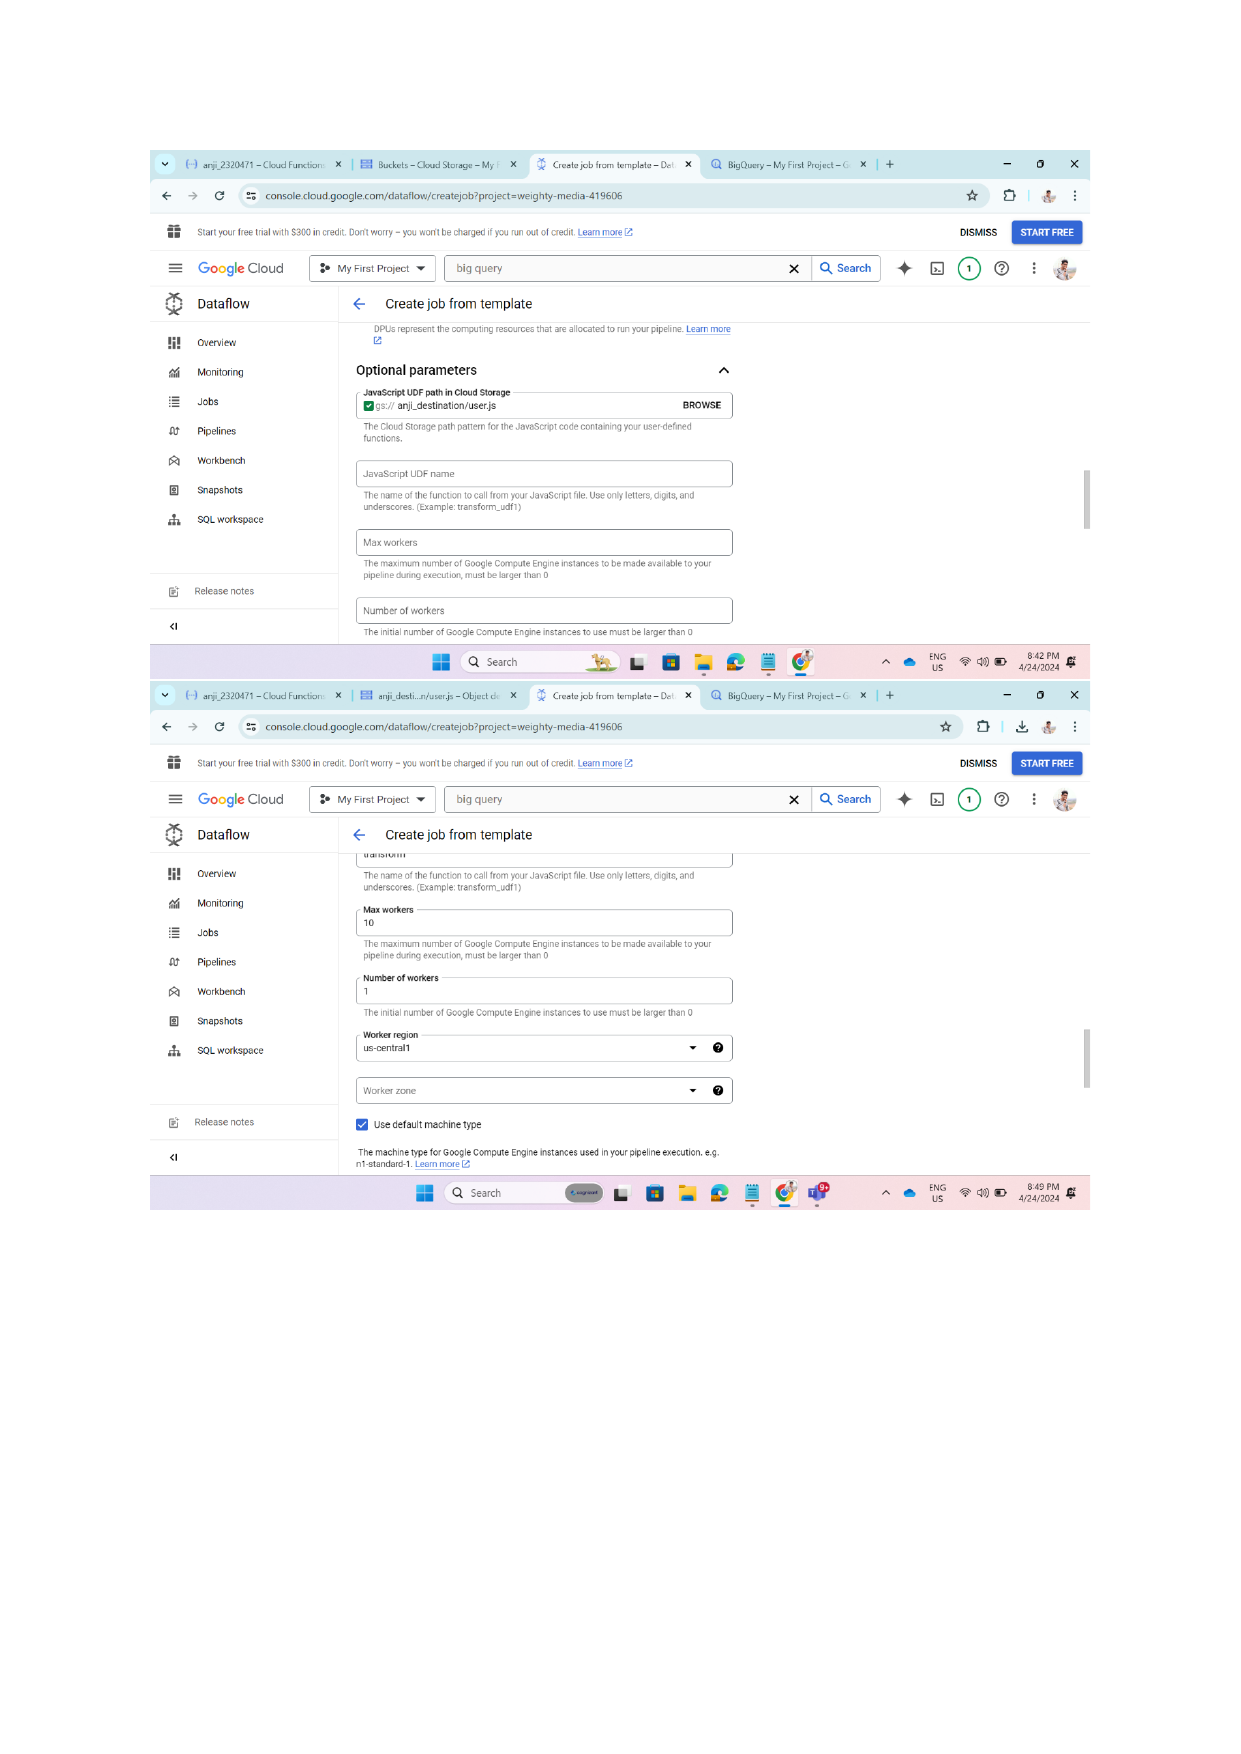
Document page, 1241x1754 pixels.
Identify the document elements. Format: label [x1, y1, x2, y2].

picture [150, 681, 1091, 1210]
picture [150, 150, 1091, 679]
